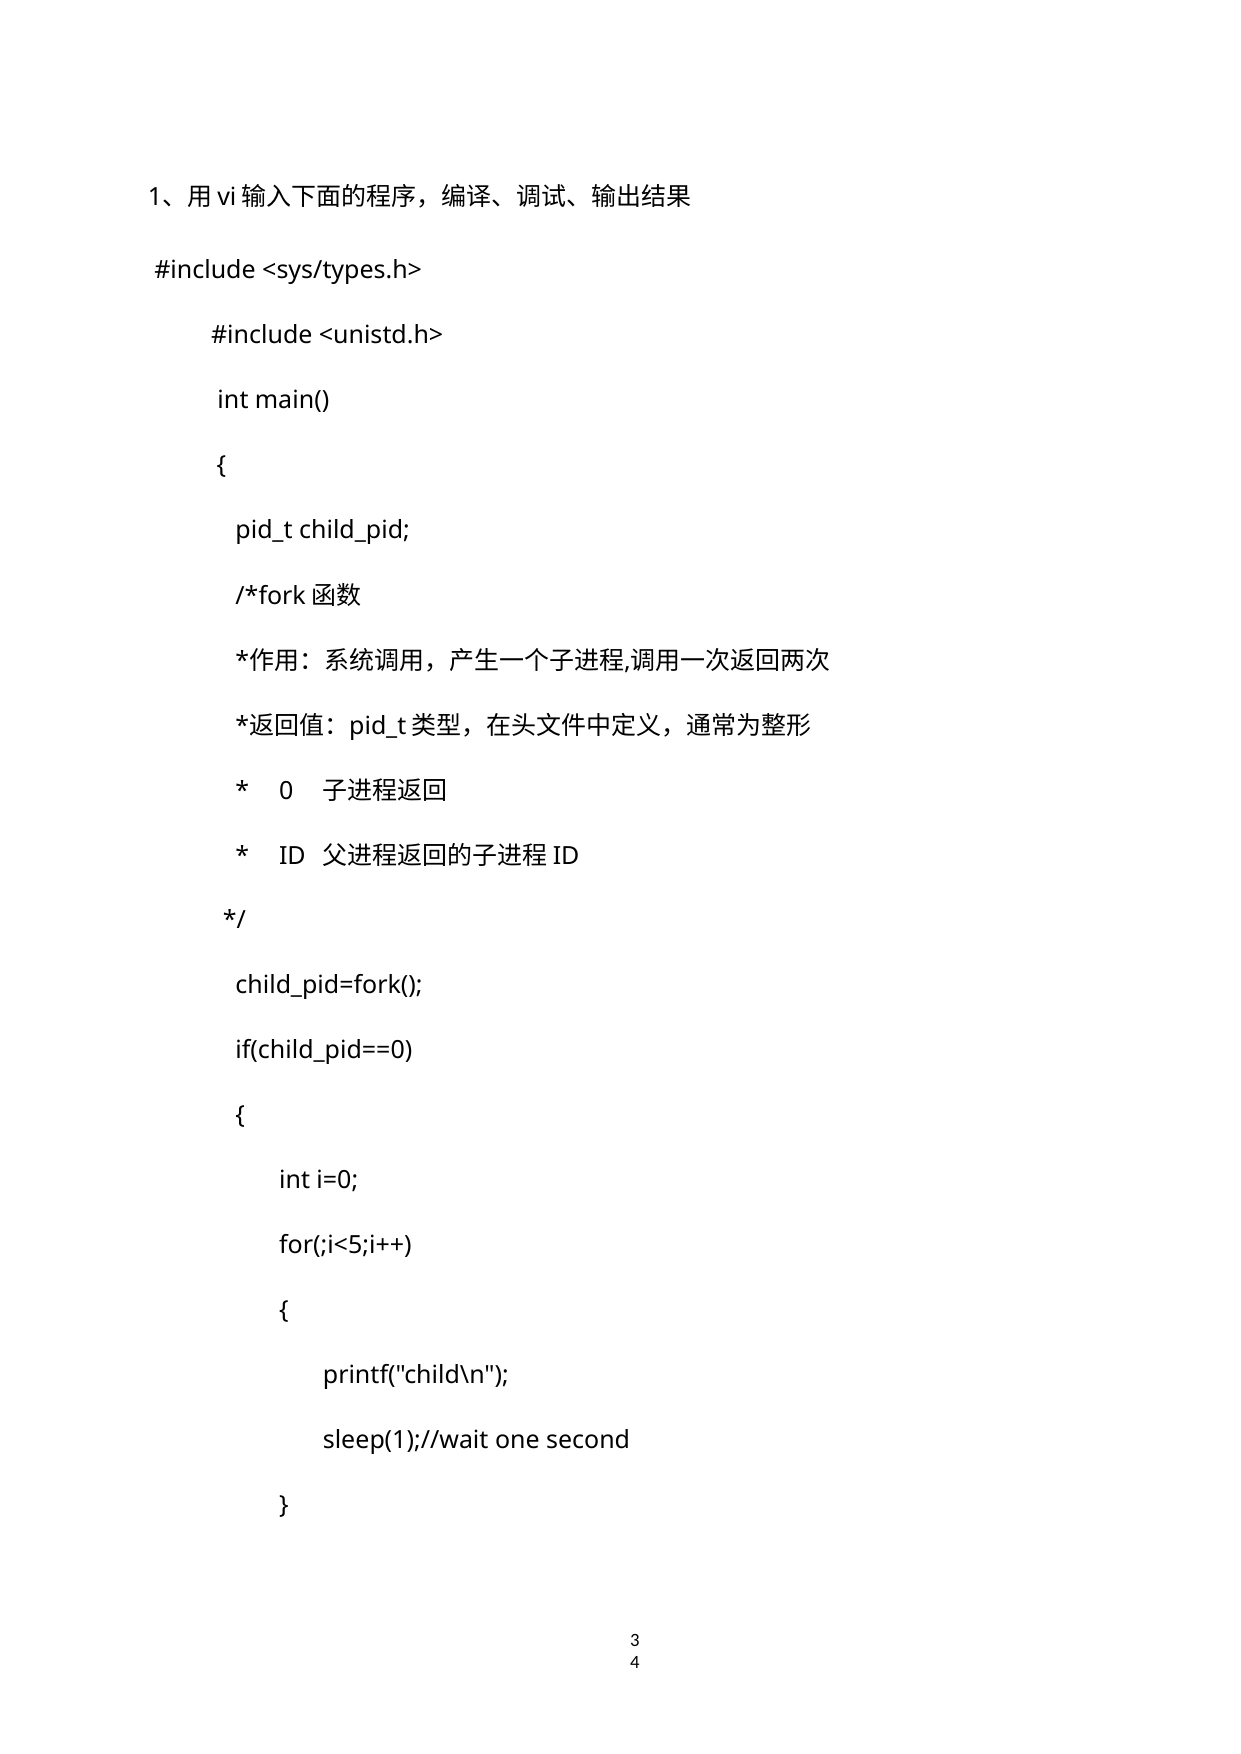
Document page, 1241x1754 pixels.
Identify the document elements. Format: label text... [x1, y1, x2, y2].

text if(child_pid==0) [148, 1016, 1122, 1081]
text { [148, 1081, 1122, 1146]
text { [148, 431, 1122, 496]
text sleep(1);//wait one second [148, 1406, 1122, 1471]
text /*fork函数 [148, 561, 1122, 626]
text } [148, 1471, 1122, 1536]
text { [148, 1276, 1122, 1341]
text printf("child\n"); [148, 1341, 1122, 1406]
text * 0 子进程返回 [148, 756, 1122, 821]
text int main() [148, 366, 1122, 431]
text int i=0; [148, 1146, 1122, 1211]
text * ID 父进程返回的子进程ID [148, 821, 1122, 886]
text child_pid=fork(); [148, 951, 1122, 1016]
text *返回值：pid_t类型，在头文件中定义，通常为整形 [148, 691, 1122, 756]
text #include <sys/types.h> [148, 236, 1122, 301]
text #include <unistd.h> [148, 301, 1122, 366]
text *作用：系统调用，产生一个子进程,调用一次返回两次 [148, 626, 1122, 691]
text for(;i<5;i++) [148, 1211, 1122, 1276]
text */ [148, 886, 1122, 951]
text pid_t child_pid; [148, 496, 1122, 561]
text 1、用vi输入下面的程序，编译、调试、输出结果 [148, 162, 1122, 227]
